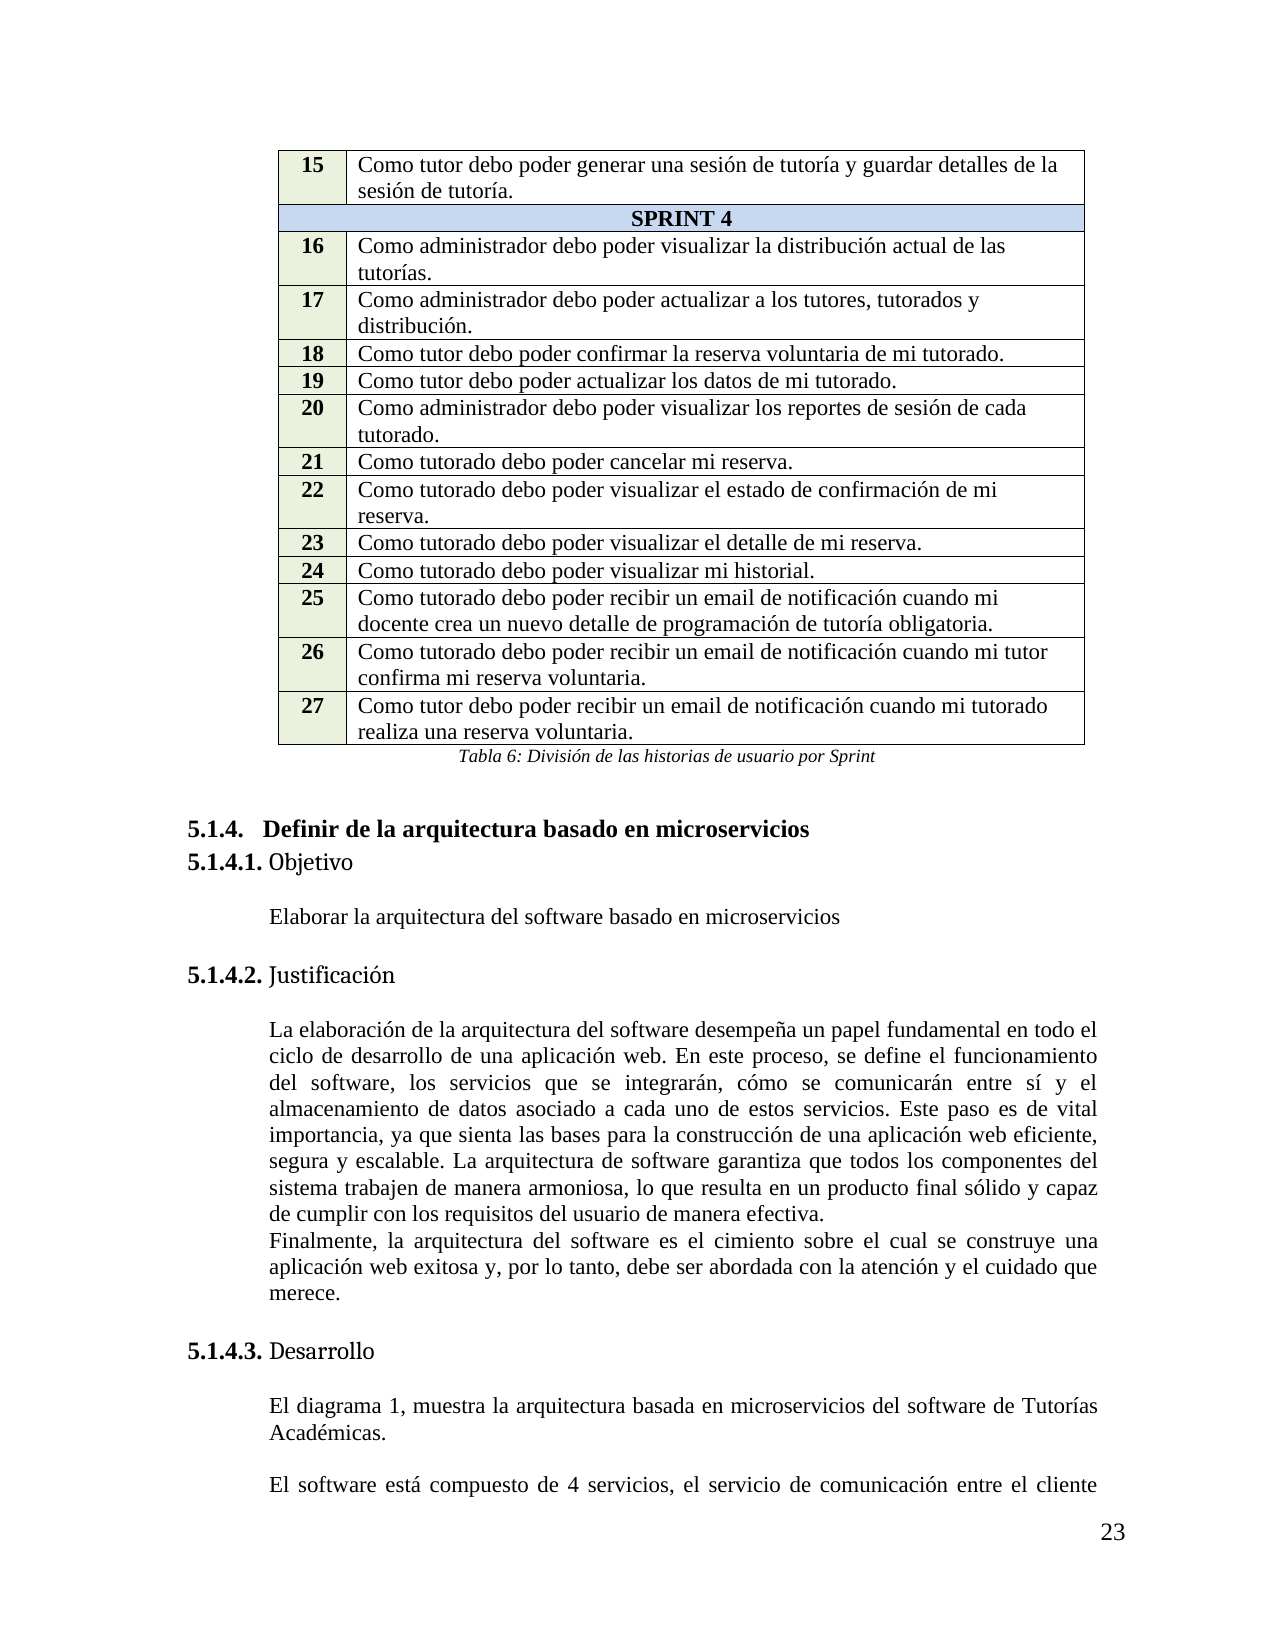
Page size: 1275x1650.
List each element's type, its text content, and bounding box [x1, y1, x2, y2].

table_cell Como tutorado debo poder cancelar mi reserva. [347, 448, 1084, 474]
subtitle Justificación [187, 960, 1194, 989]
table_cell Como tutor debo poder recibir un email de notificación cuando mi tutorado realiza una reserva voluntaria. [347, 692, 1084, 744]
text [269, 1471, 1099, 1498]
text El diagrama 1, muestra la arquitectura basada en microservicios del software de Tutorías Académicas. [269, 1392, 1099, 1445]
subtitle Definir de la arquitectura basado en microservicios [187, 814, 1194, 843]
table_cell 17 [279, 286, 346, 339]
table_cell Como tutor debo poder generar una sesión de tutoría y guardar detalles de la sesión de tutoría. [347, 151, 1084, 204]
table_cell Como administrador debo poder visualizar los reportes de sesión de cada tutorado. [347, 395, 1084, 447]
text Elaborar la arquitectura del software basado en microservicios [194, 903, 1194, 929]
subtitle Objetivo [187, 847, 1194, 877]
table_cell Como administrador debo poder actualizar a los tutores, tutorados y distribución. [347, 286, 1084, 339]
table_cell 16 [279, 232, 346, 285]
table_cell Como administrador debo poder visualizar la distribución actual de las tutorías. [347, 232, 1084, 285]
table_cell SPRINT 4 [279, 205, 1084, 231]
table_cell 27 [279, 692, 346, 744]
table_cell Como tutorado debo poder recibir un email de notificación cuando mi docente crea un nuevo detalle de programación de tutoría obligatoria. [347, 584, 1084, 637]
subtitle Desarrollo [187, 1336, 1194, 1366]
table_cell 26 [279, 638, 346, 691]
table_cell 19 [279, 367, 346, 393]
table_cell Como tutor debo poder confirmar la reserva voluntaria de mi tutorado. [347, 340, 1084, 366]
table_cell 21 [279, 448, 346, 474]
table_cell Como tutor debo poder actualizar los datos de mi tutorado. [347, 367, 1084, 393]
table_cell 25 [279, 584, 346, 637]
table_cell 15 [279, 151, 346, 204]
table_cell Como tutorado debo poder visualizar mi historial. [347, 557, 1084, 583]
table_cell 23 [279, 529, 346, 556]
table_cell 20 [279, 395, 346, 447]
table_cell 22 [279, 476, 346, 528]
table_cell 18 [279, 340, 346, 366]
table_cell Como tutorado debo poder visualizar el estado de confirmación de mi reserva. [347, 476, 1084, 528]
table_cell Como tutorado debo poder visualizar el detalle de mi reserva. [347, 529, 1084, 556]
text Finalmente, la arquitectura del software es el cimiento sobre el cual se construye una aplicación web exitosa y, por lo tanto, debe ser abordada con la atención y el cuidado que merece. [269, 1227, 1099, 1306]
table_cell 24 [279, 557, 346, 583]
text Tabla 6: División de las historias de usuario por Sprint [139, 745, 1194, 767]
text La elaboración de la arquitectura del software desempeña un papel fundamental en todo el ciclo de desarrollo de una aplicación web. En este proceso, se define el funcionamiento del software, los servicios que se integrarán, cómo se comunicarán entre sí y el almacenamiento de datos asociado a cada uno de estos servicios. Este paso es de vital importancia, ya que sienta las bases para la construcción de una aplicación web eficiente, segura y escalable. La arquitectura de software garantiza que todos los componentes del sistema trabajen de manera armoniosa, lo que resulta en un producto final sólido y capaz de cumplir con los requisitos del usuario de manera efectiva. [269, 1016, 1099, 1227]
table_cell Como tutorado debo poder recibir un email de notificación cuando mi tutor confirma mi reserva voluntaria. [347, 638, 1084, 691]
